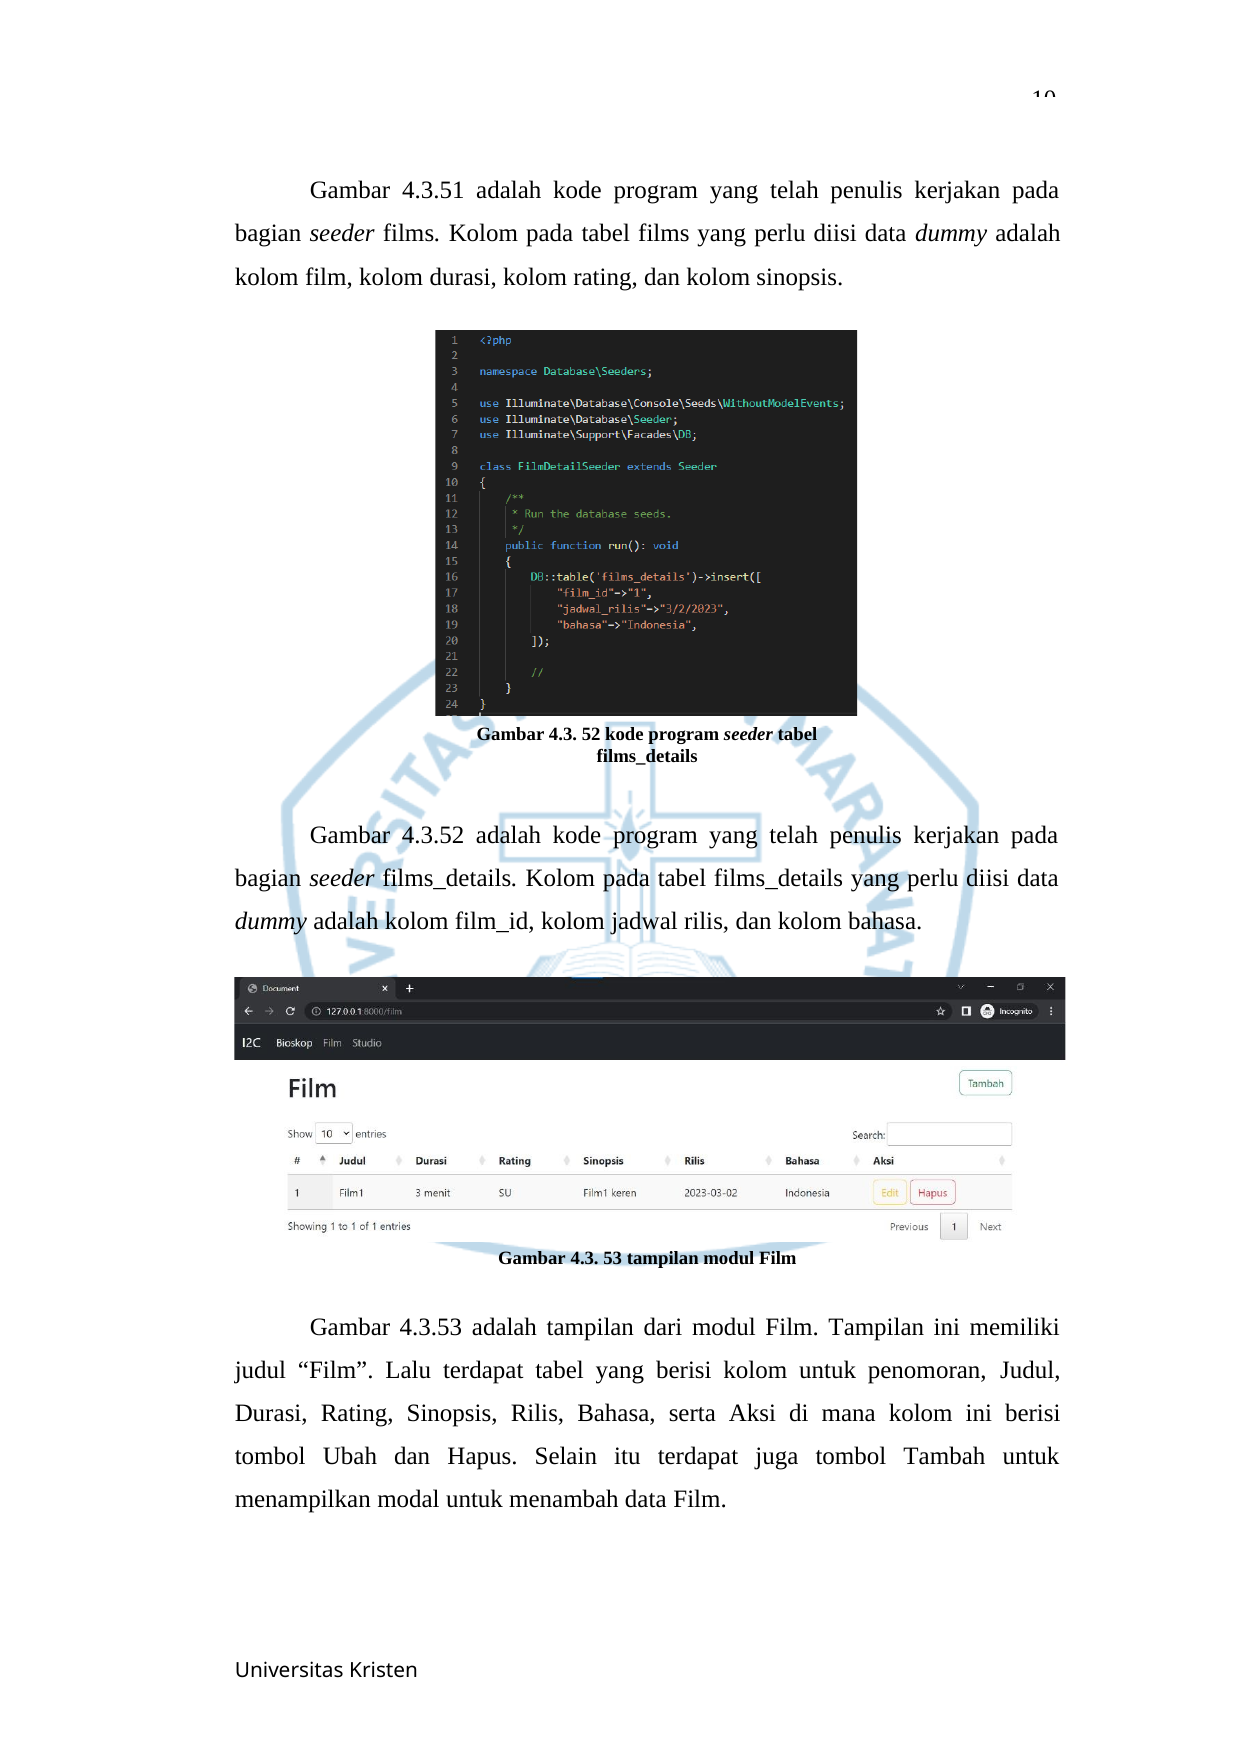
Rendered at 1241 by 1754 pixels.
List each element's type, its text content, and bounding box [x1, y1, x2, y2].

text Gambar 4.3. 53 tampilan modul Film [334, 1242, 960, 1269]
text Gambar 4.3. 52 kode program seeder tabel films_details [476, 716, 819, 766]
picture [10, 34, 1241, 1754]
text Gambar 4.3.52 adalah kode program yang telah penulis kerjakan pada bagian seeder films_details. Kolom pada tabel films_details yang perlu diisi data dummy adalah kolom film_id, kolom jadwal rilis, dan kolom bahasa. [234, 820, 1059, 935]
text Gambar 4.3.53 adalah tampilan dari modul Film. Tampilan ini memiliki judul “Film”. Lalu terdapat tabel yang berisi kolom untuk penomoran, Judul, Durasi, Rating, Sinopsis, Rilis, Bahasa, serta Aksi di mana kolom ini berisi tombol Ubah dan Hapus. Selain itu terdapat juga tombol Tambah untuk menampilkan modal untuk menambah data Film. [234, 1312, 1060, 1513]
text Gambar 4.3.51 adalah kode program yang telah penulis kerjakan pada bagian seeder films. Kolom pada tabel films yang perlu diisi data dummy adalah kolom film, kolom durasi, kolom rating, dan kolom sinopsis. [234, 175, 1060, 290]
